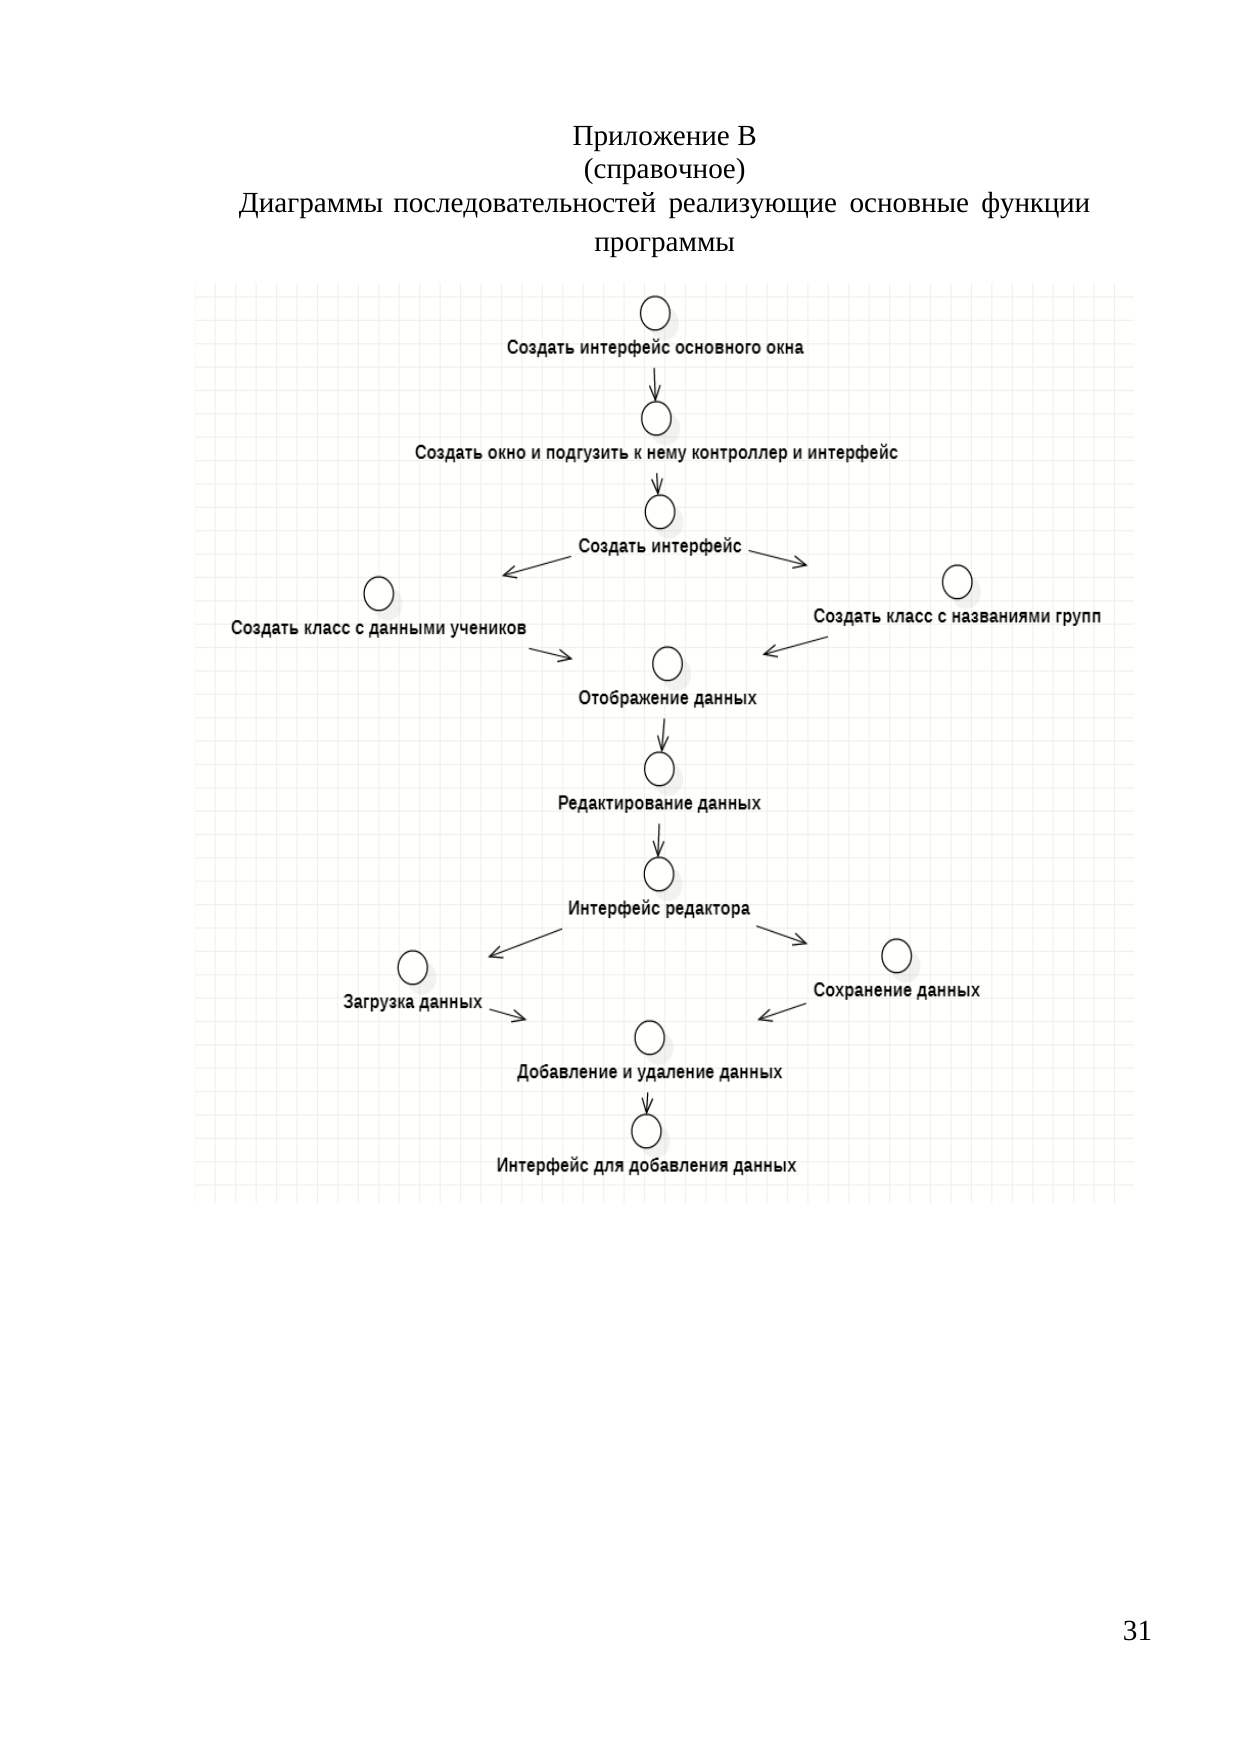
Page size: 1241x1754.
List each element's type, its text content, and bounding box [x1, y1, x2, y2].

text Диаграммы последовательностей реализующие основные функции программы [177, 185, 1152, 257]
text (справочное) [177, 152, 1152, 185]
picture [194, 283, 1135, 1203]
text Приложение В [177, 118, 1152, 152]
